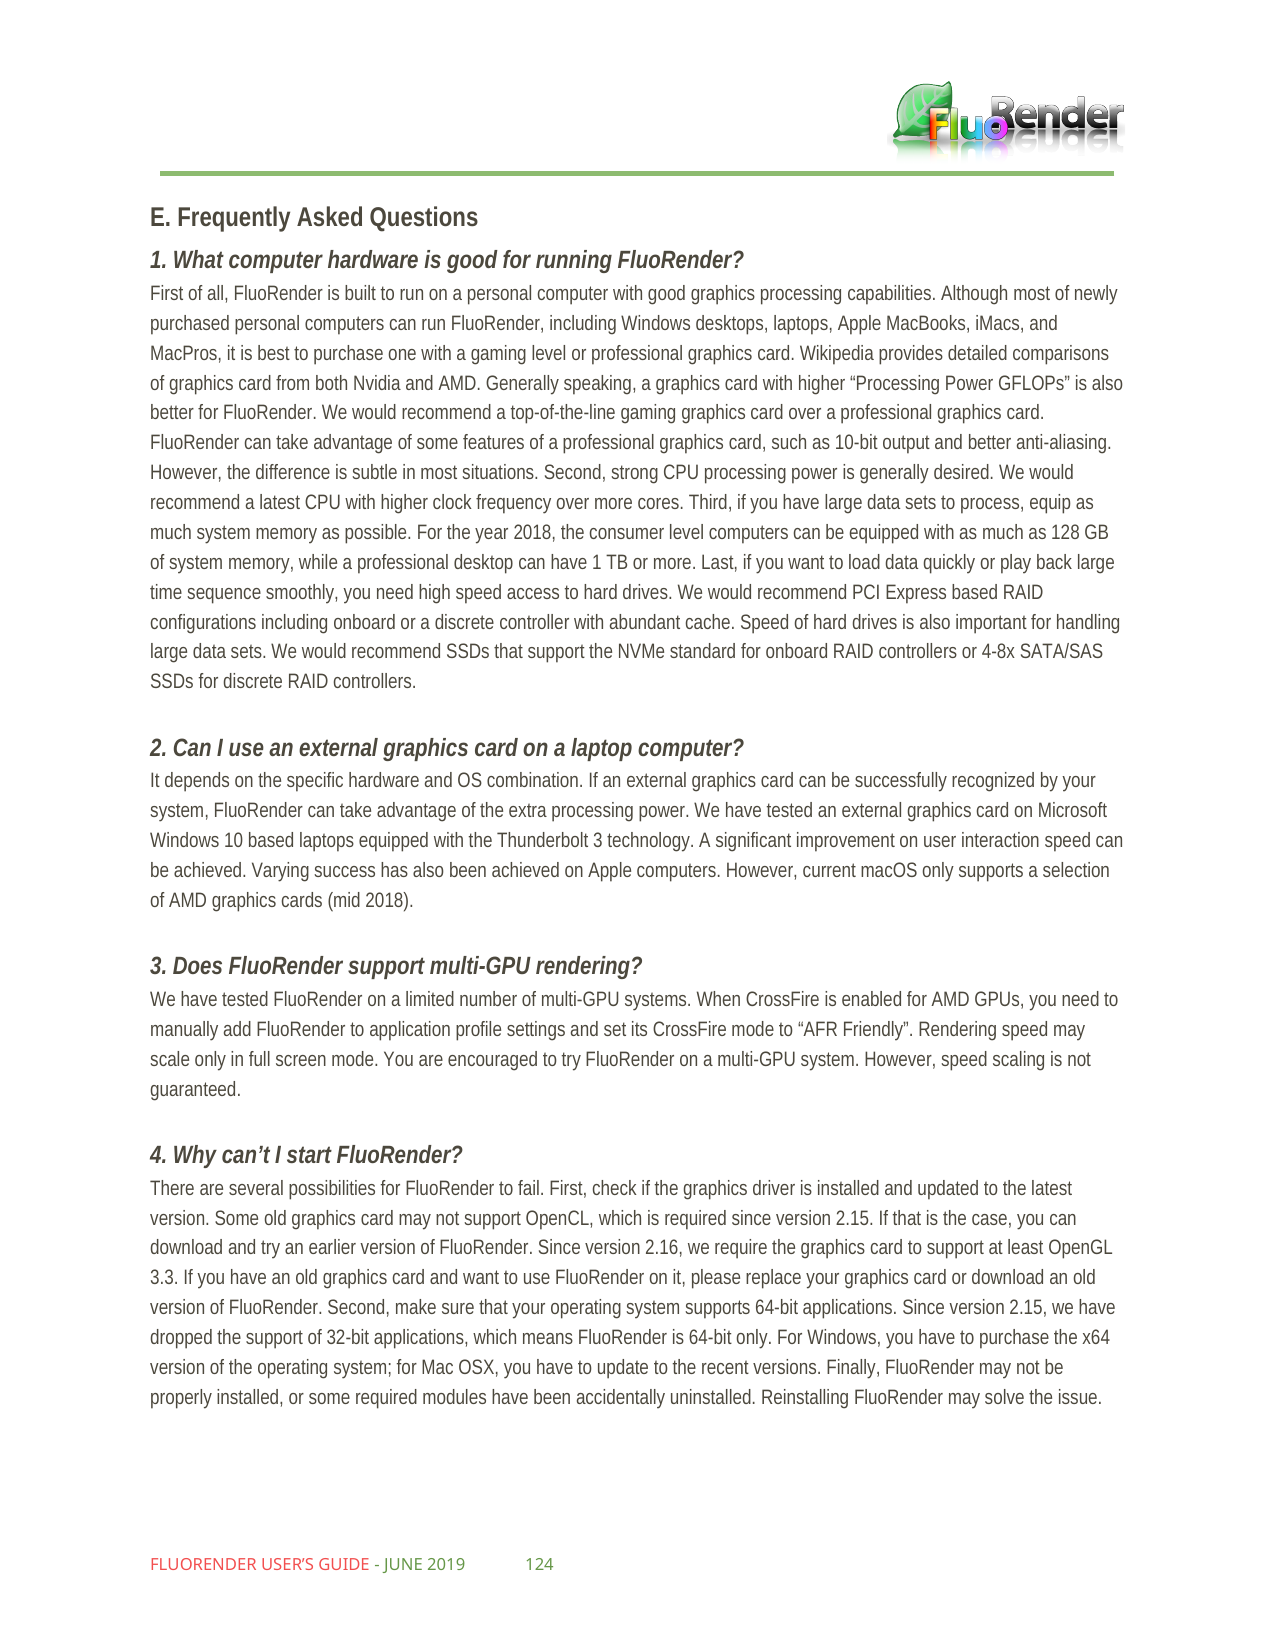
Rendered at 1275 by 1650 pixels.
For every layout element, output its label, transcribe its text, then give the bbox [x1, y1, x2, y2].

subtitle 3. Does FluoRender support multi-GPU rendering? [150, 951, 1125, 980]
picture [887, 75, 1125, 165]
text We have tested FluoRender on a limited number of multi-GPU systems. When CrossFire is enabled for AMD GPUs, you need to manually add FluoRender to application profile settings and set its CrossFire mode to “AFR Friendly”. Rendering speed may scale only in full screen mode. You are encouraged to try FluoRender on a multi-GPU system. However, speed scaling is not guaranteed. [150, 987, 1125, 1101]
subtitle 4. Why can’t I start FluoRender? [150, 1140, 1125, 1168]
subtitle 2. Can I use an external graphics card on a laptop computer? [150, 733, 1125, 761]
text It depends on the specific hardware and OS combination. If an external graphics card can be successfully recognized by your system, FluoRender can take advantage of the extra processing power. We have tested an external graphics card on Microsoft Windows 10 based laptops equipped with the Thunderbolt 3 technology. A significant improvement on user interaction speed can be achieved. Varying success has also been achieved on Apple computers. However, current macOS only supports a selection of AMD graphics cards (mid 2018). [150, 768, 1125, 912]
text There are several possibilities for FluoRender to fail. First, check if the graphics driver is installed and updated to the latest version. Some old graphics card may not support OpenCL, which is required since version 2.15. If that is the case, you can download and try an earlier version of FluoRender. Since version 2.16, we require the graphics card to support at least OpenGL 3.3. If you have an old graphics card and want to use FluoRender on it, please replace your graphics card or download an old version of FluoRender. Second, make sure that your operating system supports 64-bit applications. Since version 2.15, we have dropped the support of 32-bit applications, which means FluoRender is 64-bit only. For Windows, you have to purchase the x64 version of the operating system; for Mac OSX, you have to update to the recent versions. Finally, FluoRender may not be properly installed, or some required modules have been accidentally uninstalled. Reinstalling FluoRender may solve the issue. [150, 1176, 1125, 1409]
subtitle E. Frequently Asked Questions [150, 201, 1125, 232]
subtitle 1. What computer hardware is good for running FluoRender? [150, 245, 1125, 274]
text First of all, FluoRender is built to run on a personal computer with good graphics processing capabilities. Although most of newly purchased personal computers can run FluoRender, including Windows desktops, laptops, Apple MacBooks, iMacs, and MacPros, it is best to purchase one with a gaming level or professional graphics card. Wikipedia provides detailed comparisons of graphics card from both Nvidia and AMD. Generally speaking, a graphics card with higher “Processing Power GFLOPs” is also better for FluoRender. We would recommend a top-of-the-line gaming graphics card over a professional graphics card. FluoRender can take advantage of some features of a professional graphics card, such as 10-bit output and better anti-aliasing. However, the difference is subtle in most situations. Second, strong CPU processing power is generally desired. We would recommend a latest CPU with higher clock frequency over more cores. Third, if you have large data sets to process, equip as much system memory as possible. For the year 2018, the consumer level computers can be equipped with as much as 128 GB of system memory, while a professional desktop can have 1 TB or more. Last, if you want to load data quickly or play back large time sequence smoothly, you need high speed access to hard drives. We would recommend PCI Express based RAID configurations including onboard or a discrete controller with abundant cache. Speed of hard drives is also important for handling large data sets. We would recommend SSDs that support the NVMe standard for onboard RAID controllers or 4-8x SATA/SAS SSDs for discrete RAID controllers. [150, 281, 1125, 693]
